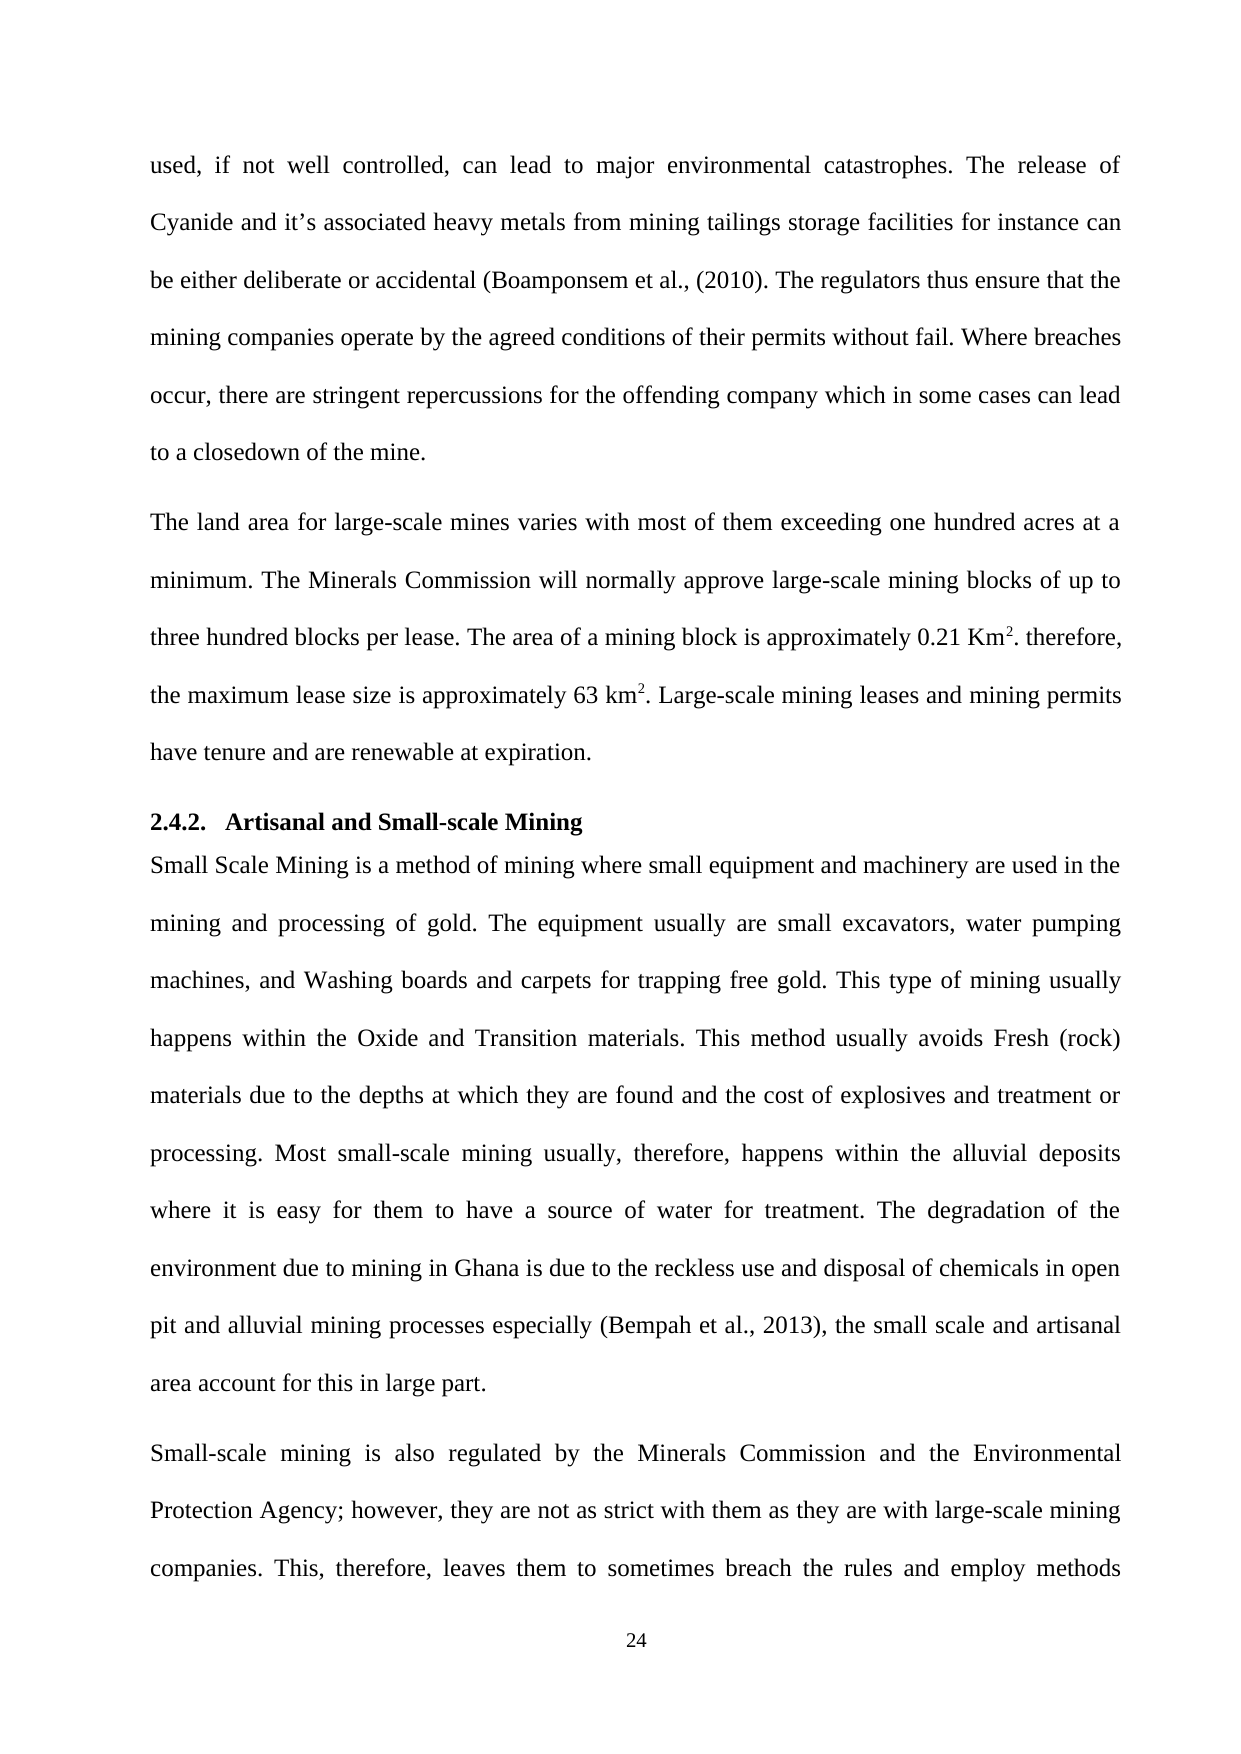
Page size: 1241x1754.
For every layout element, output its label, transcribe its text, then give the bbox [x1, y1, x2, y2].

text The land area for large-scale mines varies with most of them exceeding one hundred acres at a minimum. The Minerals Commission will normally approve large-scale mining blocks of up to three hundred blocks per lease. The area of a mining block is approximately 0.21 Km2. therefore, the maximum lease size is approximately 63 km2. Large-scale mining leases and mining permits have tenure and are renewable at expiration. [150, 507, 1122, 766]
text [150, 1438, 1122, 1582]
subtitle Artisanal and Small-scale Mining [150, 807, 1122, 836]
text Small Scale Mining is a method of mining where small equipment and machinery are used in the mining and processing of gold. The equipment usually are small excavators, water pumping machines, and Washing boards and carpets for trapping free gold. This type of mining usually happens within the Oxide and Transition materials. This method usually avoids Fresh (rock) materials due to the depths at which they are found and the cost of explosives and treatment or processing. Most small-scale mining usually, therefore, happens within the alluvial deposits where it is easy for them to have a source of water for treatment. The degradation of the environment due to mining in Ghana is due to the reckless use and disposal of chemicals in open pit and alluvial mining processes especially (Bempah et al., 2013), the small scale and artisanal area account for this in large part. [150, 851, 1122, 1397]
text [150, 150, 1122, 466]
